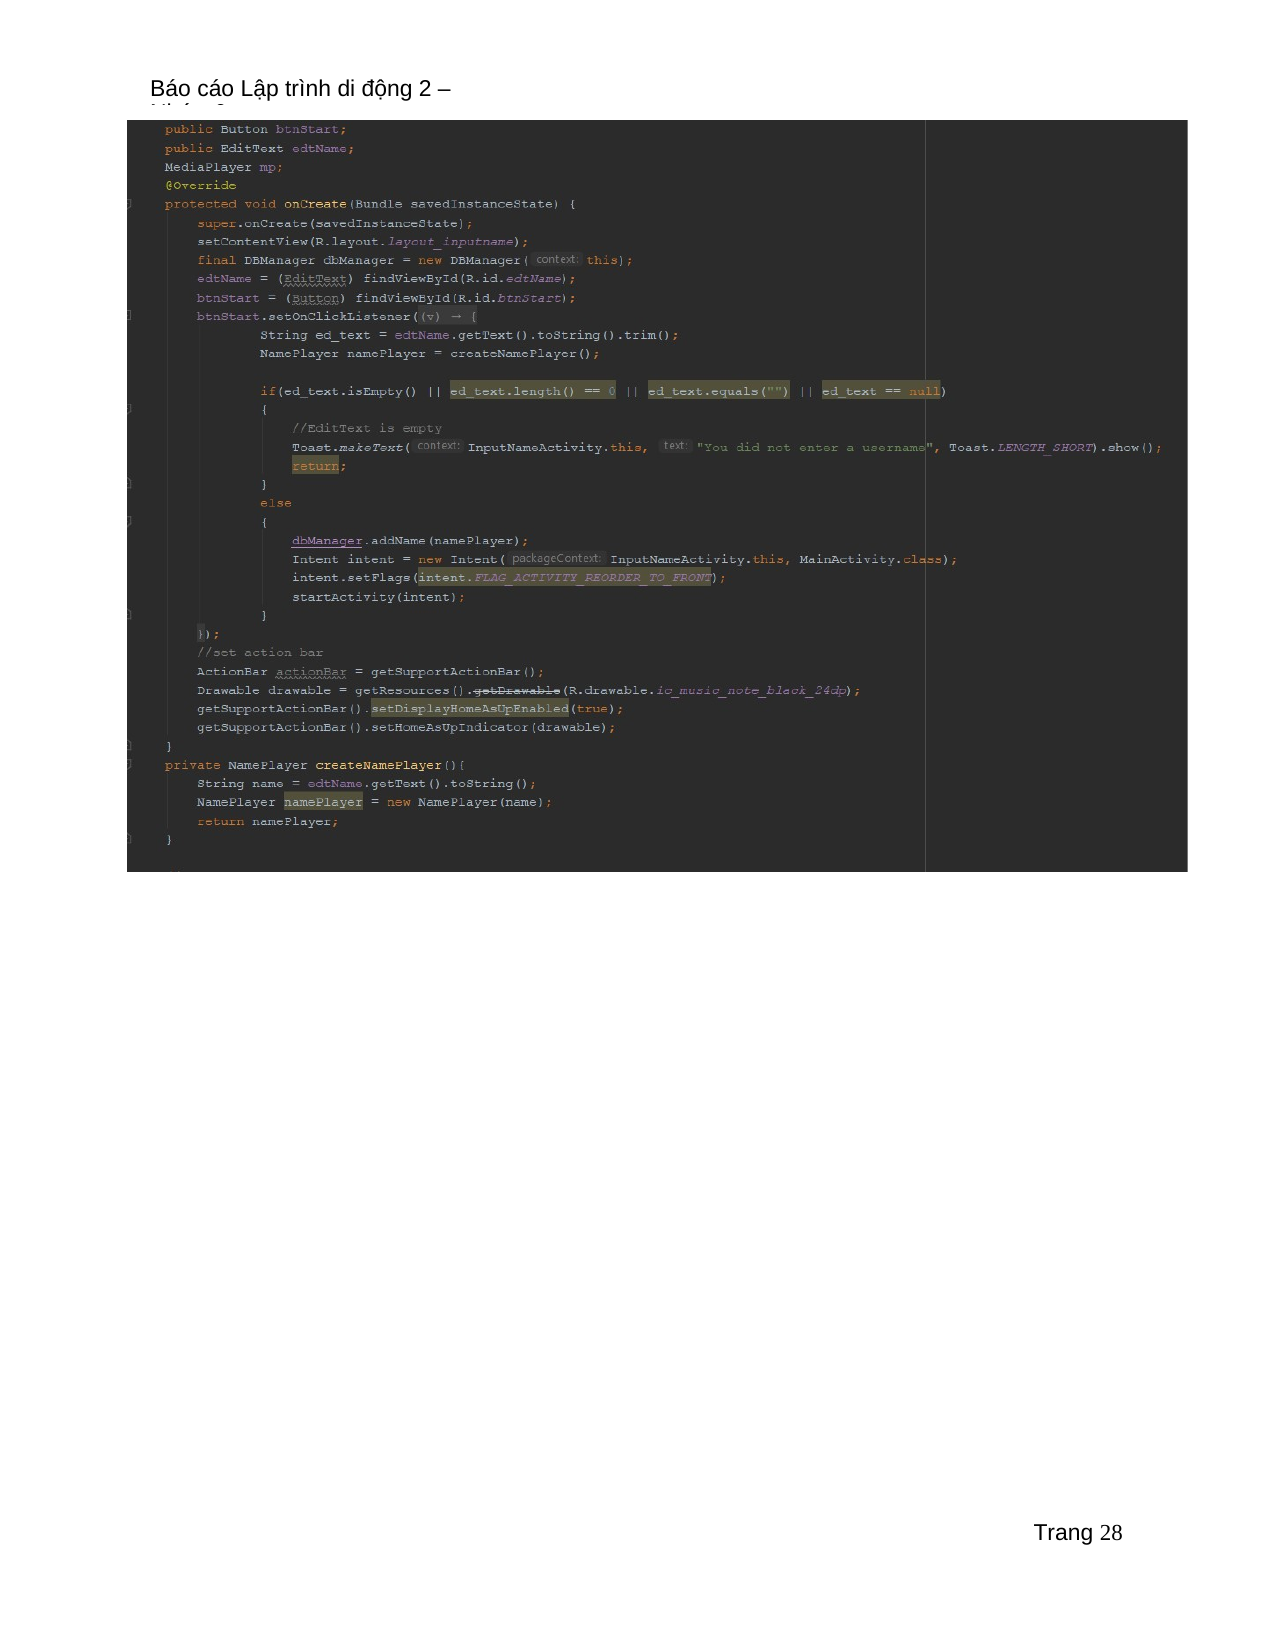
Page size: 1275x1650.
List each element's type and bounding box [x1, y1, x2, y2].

picture [127, 120, 1188, 872]
